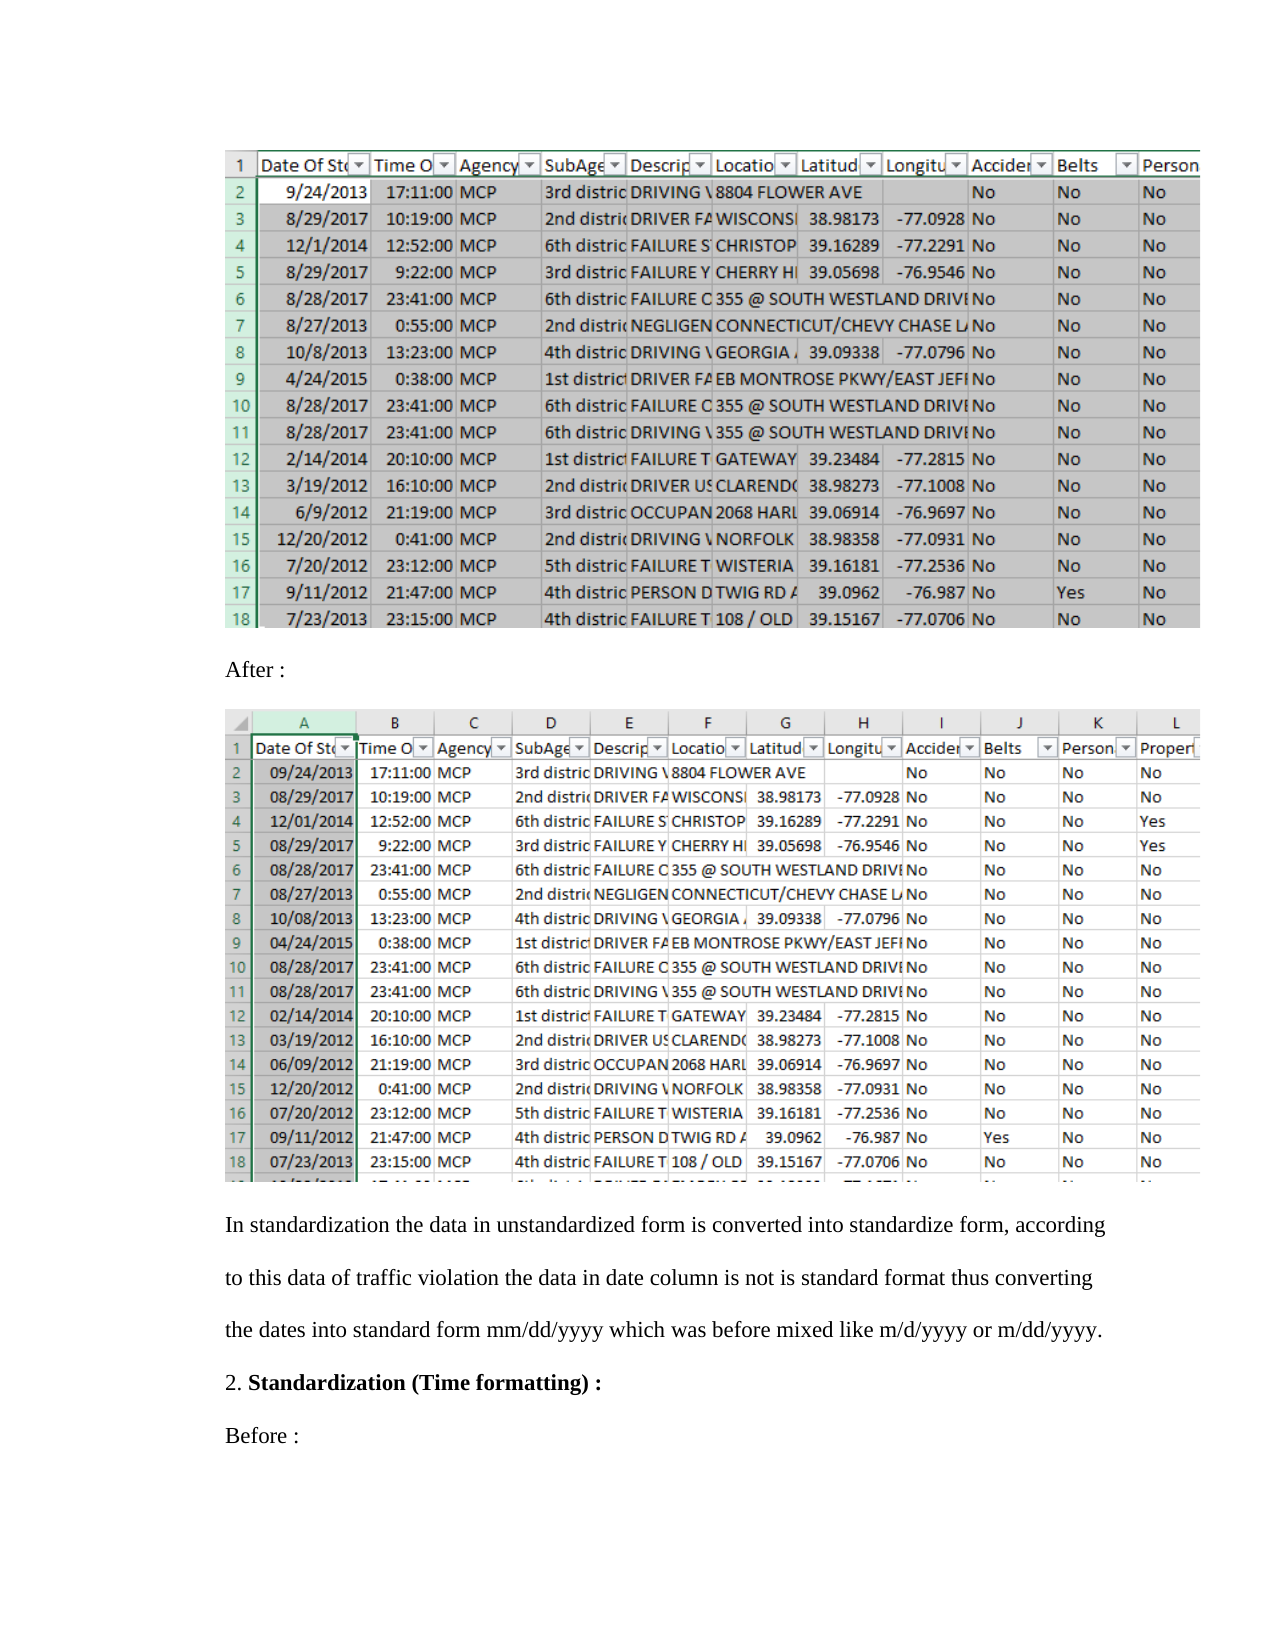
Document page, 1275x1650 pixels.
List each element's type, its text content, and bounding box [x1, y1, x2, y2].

list In standardization the data in unstandardized form is converted into standardize form, according to this data of traffic violation the data in date column is not is standard format thus converting the dates into standard form mm/dd/yyyy which was before mixed like m/d/yyyy or m/dd/yyyy. [225, 1211, 1125, 1343]
list After : [225, 656, 1125, 683]
list 2. Standardization (Time formatting) : [225, 1369, 1125, 1395]
picture [225, 709, 1200, 1182]
list Before : [225, 1422, 1125, 1448]
picture [225, 150, 1200, 628]
